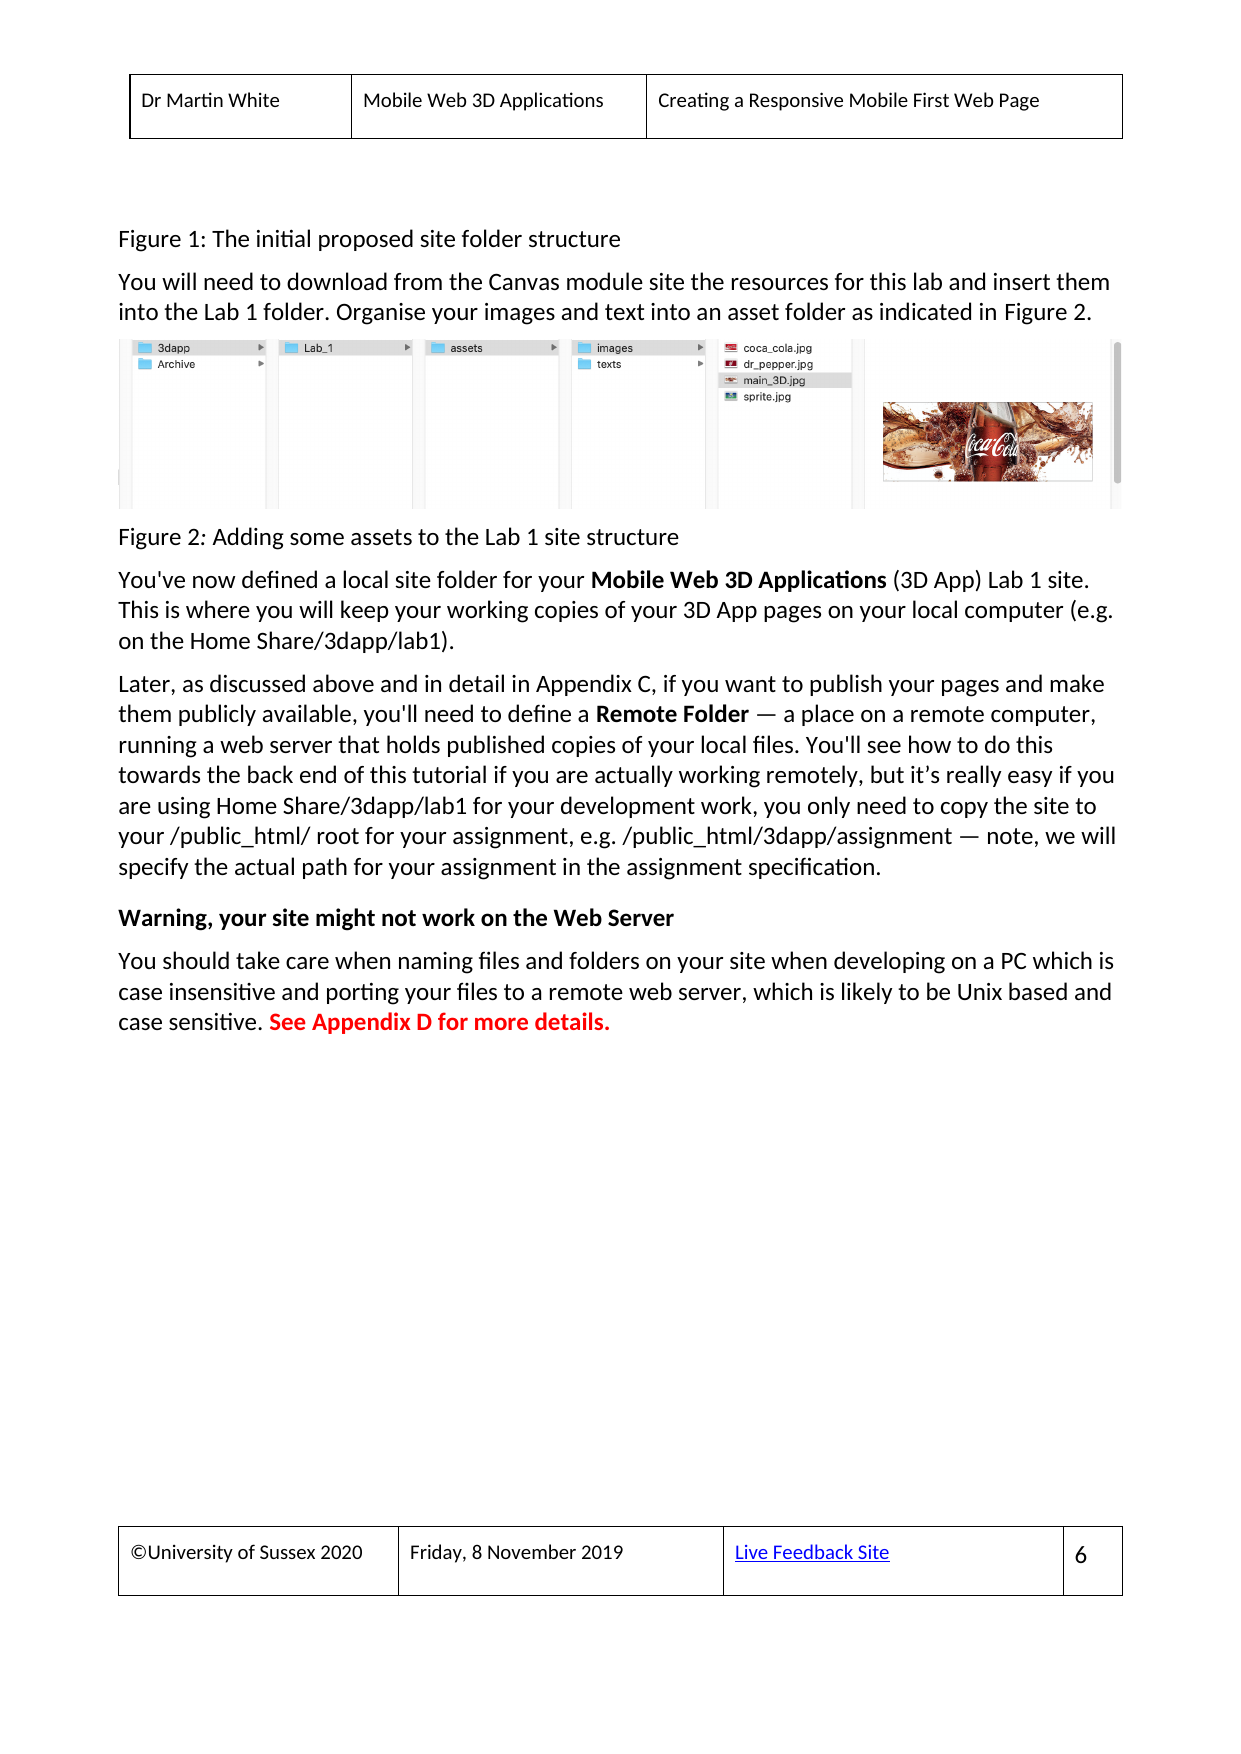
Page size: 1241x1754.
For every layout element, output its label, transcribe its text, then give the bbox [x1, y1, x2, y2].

text Figure 1: The initial proposed site folder structure [118, 223, 1122, 253]
text You've now defined a local site folder for your Mobile Web 3D Applications (3D App) Lab 1 site. This is where you will keep your working copies of your 3D App pages on your local computer (e.g. on the Home Share/3dapp/lab1). [118, 564, 1122, 655]
subtitle Warning, your site might not work on the Web Server [118, 902, 1122, 933]
text Later, as discussed above and in detail in Appendix C, if you want to publish your pages and make them publicly available, you'll need to define a Remote Folder — a place on a remote computer, running a web server that holds published copies of your local files. You'll see how to do this towards the back end of this tutorial if you are actually working remotely, but it’s really easy if you are using Home Share/3dapp/lab1 for your development work, you only need to copy the site to your /public_html/ root for your assignment, e.g. /public_html/3dapp/assignment — note, we will specify the actual path for your assignment in the assignment specification. [118, 668, 1122, 882]
text You will need to download from the Canvas module site the resources for this lab and insert them into the Lab 1 folder. Organise your images and text into an asset folder as indicated in Figure 2. [118, 266, 1122, 327]
text You should take care when naming files and folders on your site when developing on a PC which is case insensitive and porting your files to a remote web server, which is likely to be Unix based and case sensitive. See Appendix D for more details. [118, 945, 1122, 1037]
picture [118, 339, 1122, 509]
text Figure 2: Adding some assets to the Lab 1 site structure [118, 521, 1122, 551]
